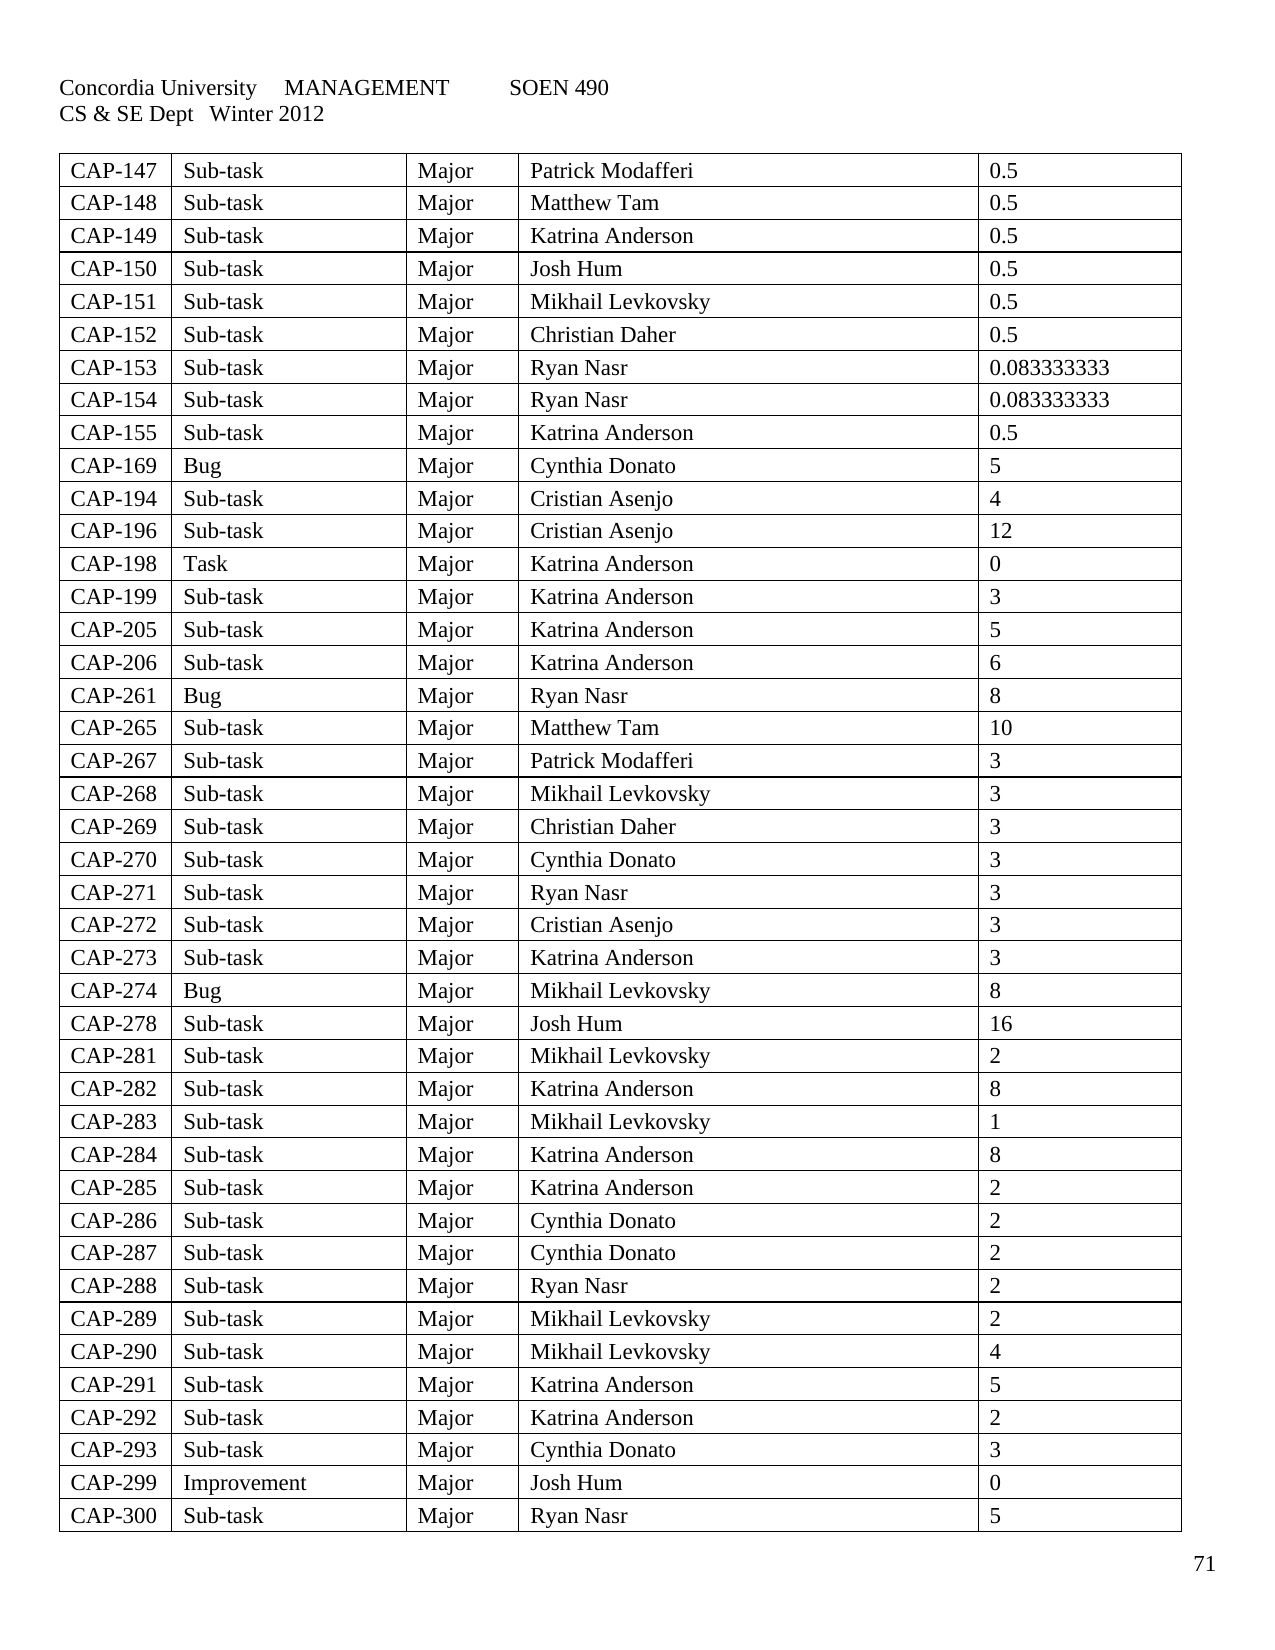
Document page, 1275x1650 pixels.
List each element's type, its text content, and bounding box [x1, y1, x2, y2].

table_cell Mikhail Levkovsky [519, 285, 978, 317]
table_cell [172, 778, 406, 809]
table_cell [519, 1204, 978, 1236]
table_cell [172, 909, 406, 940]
table_cell Sub-task [172, 351, 406, 383]
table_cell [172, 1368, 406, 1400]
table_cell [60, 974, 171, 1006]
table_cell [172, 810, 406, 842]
table_cell CAP-153 [60, 351, 171, 383]
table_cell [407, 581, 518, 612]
table_cell Major [407, 285, 518, 317]
table_cell 0.5 [979, 416, 1181, 448]
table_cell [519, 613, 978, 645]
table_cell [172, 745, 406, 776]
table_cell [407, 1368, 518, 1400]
table_cell Major [407, 449, 518, 481]
table_cell 4 [979, 482, 1181, 514]
table_cell CAP-149 [60, 220, 171, 251]
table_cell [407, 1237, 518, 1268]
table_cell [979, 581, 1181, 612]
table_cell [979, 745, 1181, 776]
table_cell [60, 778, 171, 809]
table_cell Sub-task [172, 187, 406, 218]
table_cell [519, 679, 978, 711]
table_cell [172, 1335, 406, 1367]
table_cell Bug [172, 449, 406, 481]
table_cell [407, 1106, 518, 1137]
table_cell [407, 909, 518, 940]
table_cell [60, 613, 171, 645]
table_cell CAP-155 [60, 416, 171, 448]
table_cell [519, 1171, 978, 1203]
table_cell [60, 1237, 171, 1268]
table_cell CAP-198 [60, 548, 171, 579]
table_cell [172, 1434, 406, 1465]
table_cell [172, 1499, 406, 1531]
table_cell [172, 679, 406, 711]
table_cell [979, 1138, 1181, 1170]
table_cell 0.5 [979, 220, 1181, 251]
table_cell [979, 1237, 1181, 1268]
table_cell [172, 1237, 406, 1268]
table_cell Christian Daher [519, 318, 978, 350]
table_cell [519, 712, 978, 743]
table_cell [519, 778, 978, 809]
table_cell 0.5 [979, 253, 1181, 284]
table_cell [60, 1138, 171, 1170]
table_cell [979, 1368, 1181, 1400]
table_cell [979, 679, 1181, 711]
table_cell 12 [979, 515, 1181, 547]
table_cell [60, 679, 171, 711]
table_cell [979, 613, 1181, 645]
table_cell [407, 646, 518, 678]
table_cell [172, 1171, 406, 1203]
table_cell 0.5 [979, 285, 1181, 317]
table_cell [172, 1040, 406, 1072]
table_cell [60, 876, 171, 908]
table_cell CAP-152 [60, 318, 171, 350]
table_cell CAP-148 [60, 187, 171, 218]
table_cell Major [407, 482, 518, 514]
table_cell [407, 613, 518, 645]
table_cell Katrina Anderson [519, 220, 978, 251]
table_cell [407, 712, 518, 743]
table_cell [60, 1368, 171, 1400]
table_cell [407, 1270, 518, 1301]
table_cell Major [407, 515, 518, 547]
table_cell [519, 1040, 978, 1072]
table_cell Ryan Nasr [519, 351, 978, 383]
table_cell Sub-task [172, 581, 406, 612]
table_cell Josh Hum [519, 253, 978, 284]
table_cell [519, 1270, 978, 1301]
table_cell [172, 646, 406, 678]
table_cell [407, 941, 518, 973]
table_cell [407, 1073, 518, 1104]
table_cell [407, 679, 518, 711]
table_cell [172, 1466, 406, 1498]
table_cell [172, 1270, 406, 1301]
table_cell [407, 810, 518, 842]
table_cell 0.5 [979, 318, 1181, 350]
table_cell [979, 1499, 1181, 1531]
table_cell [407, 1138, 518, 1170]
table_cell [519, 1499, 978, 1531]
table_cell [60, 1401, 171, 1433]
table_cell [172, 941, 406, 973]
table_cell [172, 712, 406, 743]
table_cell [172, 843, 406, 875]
table_cell 0.5 [979, 187, 1181, 218]
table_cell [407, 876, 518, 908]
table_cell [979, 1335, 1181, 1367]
table_cell CAP-199 [60, 581, 171, 612]
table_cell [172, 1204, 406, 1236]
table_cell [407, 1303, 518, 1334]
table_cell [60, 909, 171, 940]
table_cell CAP-147 [60, 154, 171, 186]
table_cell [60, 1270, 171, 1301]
table_cell Major [407, 187, 518, 218]
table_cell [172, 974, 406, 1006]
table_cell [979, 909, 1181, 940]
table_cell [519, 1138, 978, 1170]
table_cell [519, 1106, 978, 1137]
table_cell 0 [979, 548, 1181, 579]
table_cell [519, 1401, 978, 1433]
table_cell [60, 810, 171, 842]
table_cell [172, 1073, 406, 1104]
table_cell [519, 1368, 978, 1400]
table_cell Major [407, 351, 518, 383]
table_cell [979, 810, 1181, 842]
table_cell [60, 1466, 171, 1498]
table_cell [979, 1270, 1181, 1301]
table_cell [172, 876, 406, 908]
table_cell Sub-task [172, 318, 406, 350]
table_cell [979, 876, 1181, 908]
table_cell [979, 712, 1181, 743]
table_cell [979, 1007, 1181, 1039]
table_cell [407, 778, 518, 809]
table_cell Sub-task [172, 154, 406, 186]
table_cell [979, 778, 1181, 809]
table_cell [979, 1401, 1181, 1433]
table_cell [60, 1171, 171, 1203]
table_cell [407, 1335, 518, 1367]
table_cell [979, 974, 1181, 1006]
table_cell 0.5 [979, 154, 1181, 186]
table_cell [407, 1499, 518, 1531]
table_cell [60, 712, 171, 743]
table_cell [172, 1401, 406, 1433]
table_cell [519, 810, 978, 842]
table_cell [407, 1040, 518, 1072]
table_cell Sub-task [172, 515, 406, 547]
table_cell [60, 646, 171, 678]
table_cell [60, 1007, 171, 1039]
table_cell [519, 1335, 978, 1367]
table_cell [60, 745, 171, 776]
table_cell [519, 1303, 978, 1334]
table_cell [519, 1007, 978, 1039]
table_cell CAP-154 [60, 384, 171, 415]
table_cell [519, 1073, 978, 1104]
table_cell Major [407, 220, 518, 251]
table_cell Major [407, 154, 518, 186]
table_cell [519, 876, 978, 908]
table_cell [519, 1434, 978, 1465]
table_cell 0.083333333 [979, 384, 1181, 415]
table_cell CAP-169 [60, 449, 171, 481]
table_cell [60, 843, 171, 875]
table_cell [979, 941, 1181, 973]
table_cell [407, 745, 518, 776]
table_cell Task [172, 548, 406, 579]
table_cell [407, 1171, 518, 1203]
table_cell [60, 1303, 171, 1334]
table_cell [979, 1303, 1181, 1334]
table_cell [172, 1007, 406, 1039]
table_cell Sub-task [172, 482, 406, 514]
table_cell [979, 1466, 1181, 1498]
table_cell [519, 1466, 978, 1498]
table_cell Cristian Asenjo [519, 515, 978, 547]
table_cell Katrina Anderson [519, 548, 978, 579]
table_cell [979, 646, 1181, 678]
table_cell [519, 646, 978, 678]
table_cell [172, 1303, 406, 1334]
table_cell Ryan Nasr [519, 384, 978, 415]
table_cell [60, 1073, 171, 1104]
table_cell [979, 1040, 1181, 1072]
table_cell Sub-task [172, 384, 406, 415]
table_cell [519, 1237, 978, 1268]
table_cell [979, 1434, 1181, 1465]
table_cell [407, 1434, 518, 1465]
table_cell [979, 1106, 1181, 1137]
table_cell CAP-151 [60, 285, 171, 317]
table_cell Cristian Asenjo [519, 482, 978, 514]
table_cell Sub-task [172, 220, 406, 251]
table_cell Major [407, 548, 518, 579]
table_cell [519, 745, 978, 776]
table_cell Matthew Tam [519, 187, 978, 218]
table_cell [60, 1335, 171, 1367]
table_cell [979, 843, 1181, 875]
table_cell Cynthia Donato [519, 449, 978, 481]
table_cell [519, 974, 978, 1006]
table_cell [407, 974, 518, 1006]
table_cell Major [407, 253, 518, 284]
table_cell 5 [979, 449, 1181, 481]
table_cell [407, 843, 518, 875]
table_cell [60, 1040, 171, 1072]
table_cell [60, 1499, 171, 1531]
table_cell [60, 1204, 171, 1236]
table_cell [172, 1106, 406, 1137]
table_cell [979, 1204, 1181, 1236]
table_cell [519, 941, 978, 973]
table_cell Major [407, 318, 518, 350]
table_cell CAP-150 [60, 253, 171, 284]
table_cell CAP-194 [60, 482, 171, 514]
table_cell Patrick Modafferi [519, 154, 978, 186]
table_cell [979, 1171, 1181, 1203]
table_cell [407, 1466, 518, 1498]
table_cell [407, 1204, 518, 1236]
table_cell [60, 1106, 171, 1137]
table_cell 0.083333333 [979, 351, 1181, 383]
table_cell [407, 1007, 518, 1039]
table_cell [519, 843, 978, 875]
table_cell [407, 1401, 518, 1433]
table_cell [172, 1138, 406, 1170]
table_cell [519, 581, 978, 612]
table_cell Major [407, 384, 518, 415]
table_cell CAP-196 [60, 515, 171, 547]
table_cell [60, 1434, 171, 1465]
table_cell Sub-task [172, 285, 406, 317]
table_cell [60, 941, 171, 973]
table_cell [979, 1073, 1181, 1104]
table_cell Katrina Anderson [519, 416, 978, 448]
table_cell Major [407, 416, 518, 448]
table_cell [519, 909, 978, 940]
table_cell Sub-task [172, 253, 406, 284]
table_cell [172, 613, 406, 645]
table_cell Sub-task [172, 416, 406, 448]
